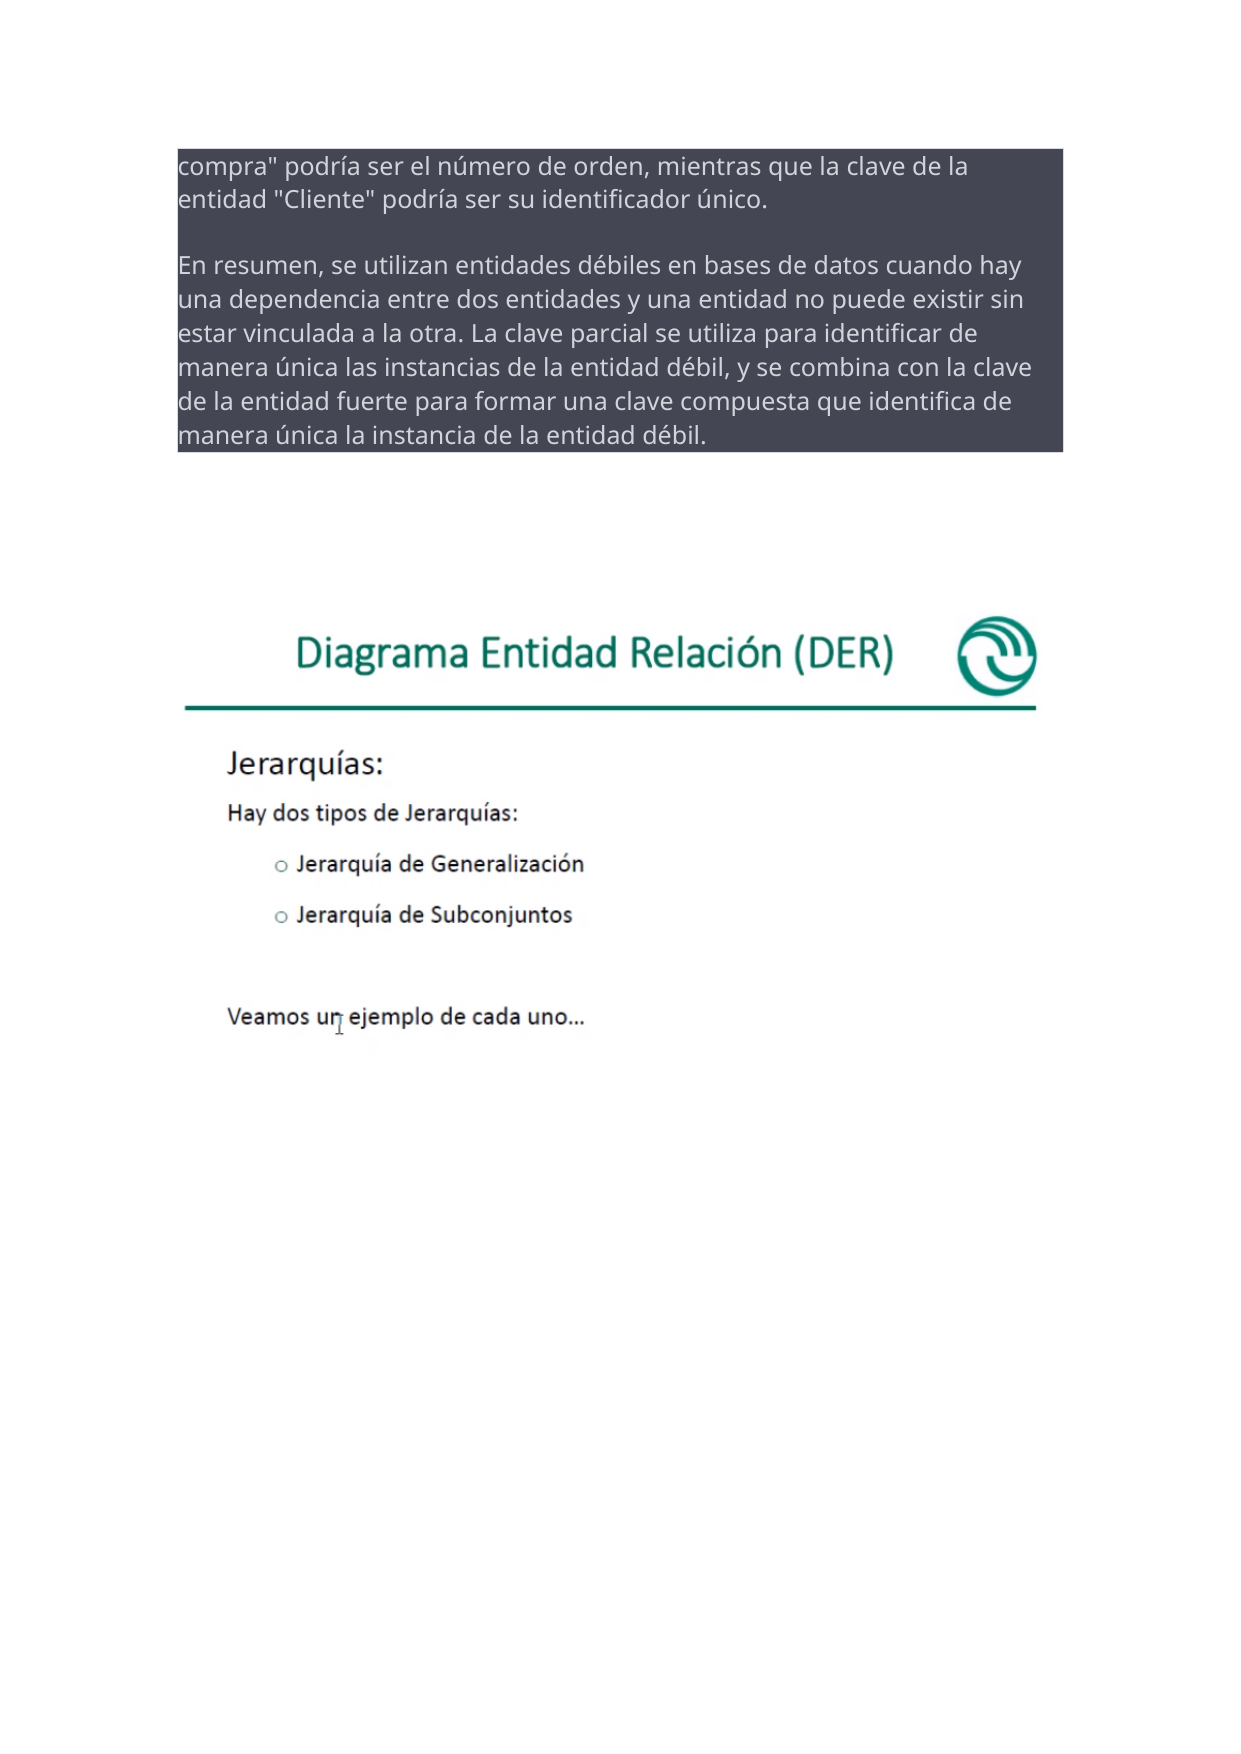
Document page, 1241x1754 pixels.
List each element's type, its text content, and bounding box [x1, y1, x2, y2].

picture [177, 601, 1063, 1062]
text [178, 149, 1063, 216]
text En resumen, se utilizan entidades débiles en bases de datos cuando hay una dependencia entre dos entidades y una entidad no puede existir sin estar vinculada a la otra. La clave parcial se utiliza para identificar de manera única las instancias de la entidad débil, y se combina con la clave de la entidad fuerte para formar una clave compuesta que identifica de manera única la instancia de la entidad débil. [178, 247, 1063, 452]
